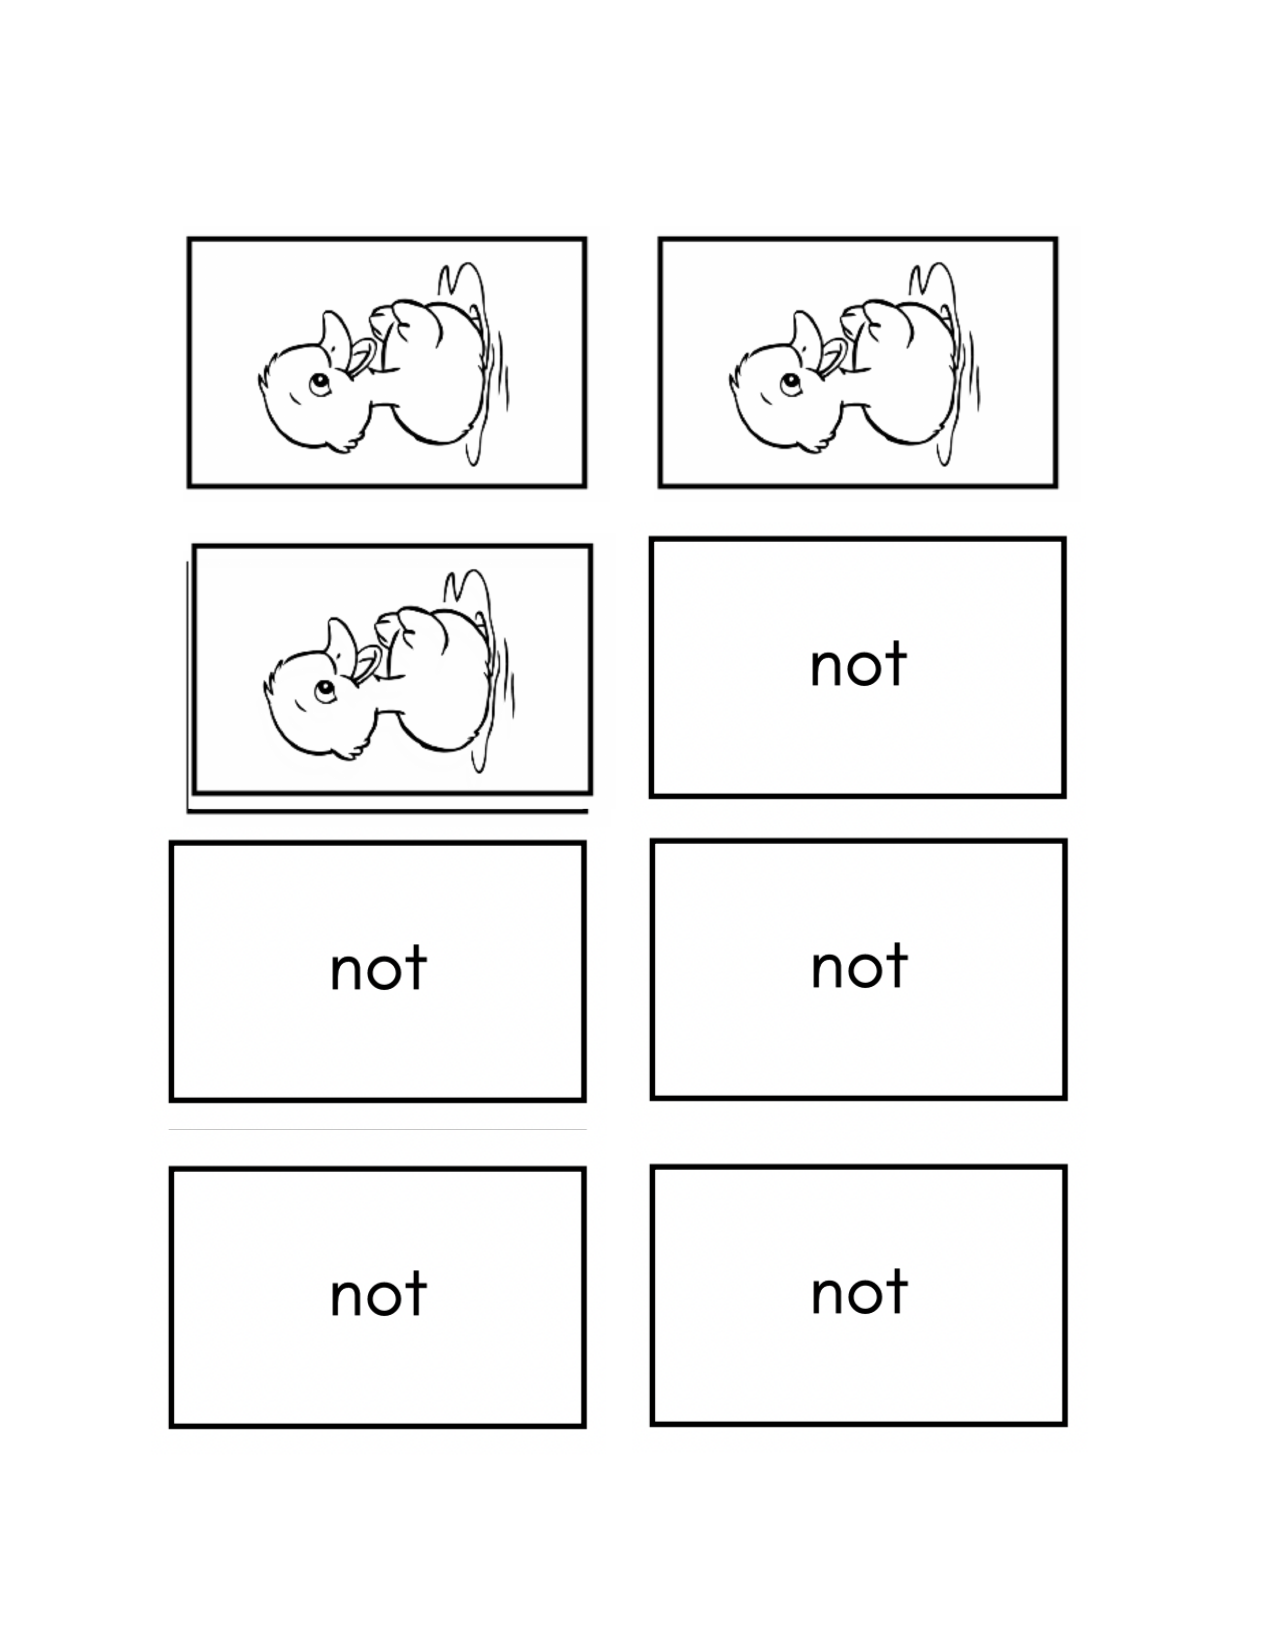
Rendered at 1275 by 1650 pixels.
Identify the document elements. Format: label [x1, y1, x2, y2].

picture [655, 226, 1080, 501]
picture [184, 551, 610, 826]
picture [184, 226, 609, 501]
picture [189, 533, 615, 808]
picture [150, 827, 607, 1455]
picture [630, 522, 1088, 1453]
